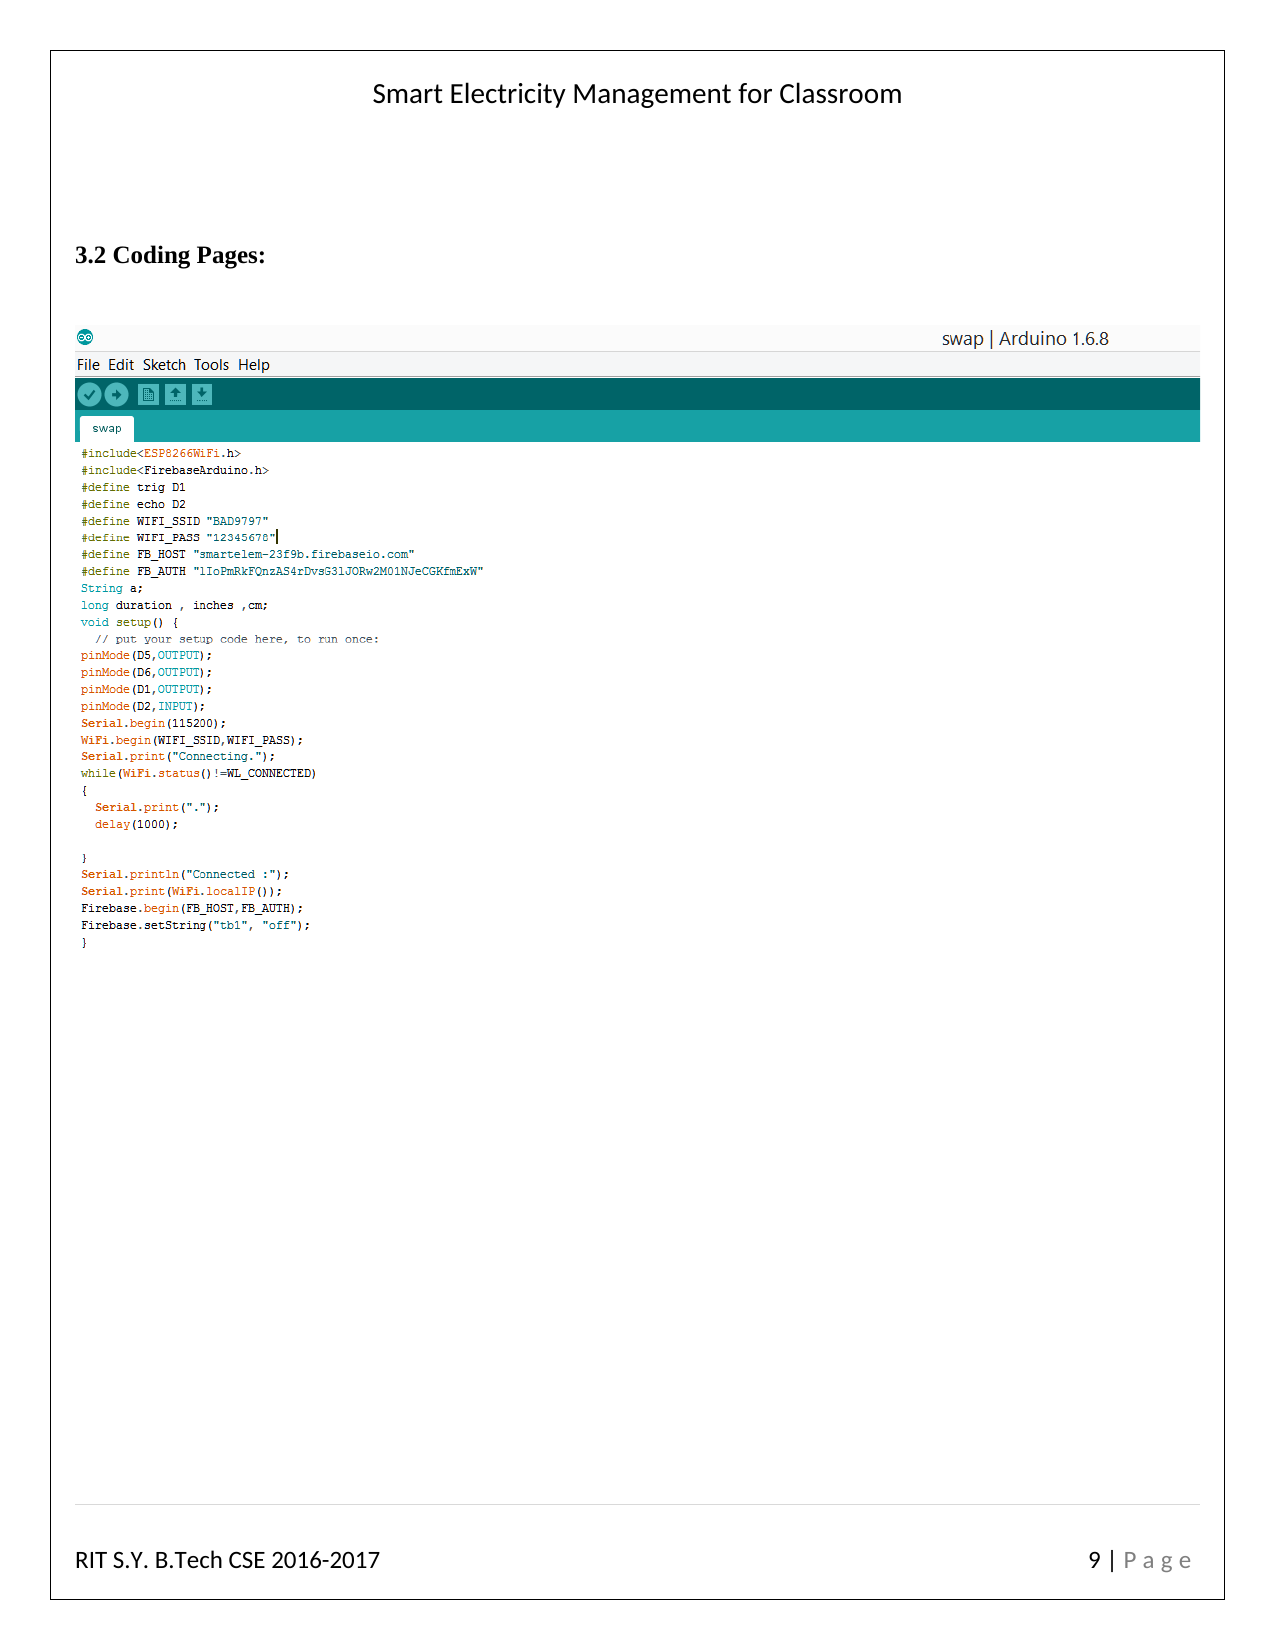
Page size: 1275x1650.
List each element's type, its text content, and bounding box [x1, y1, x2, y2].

text 3.2 Coding Pages: [75, 240, 1190, 269]
picture [75, 325, 1200, 960]
